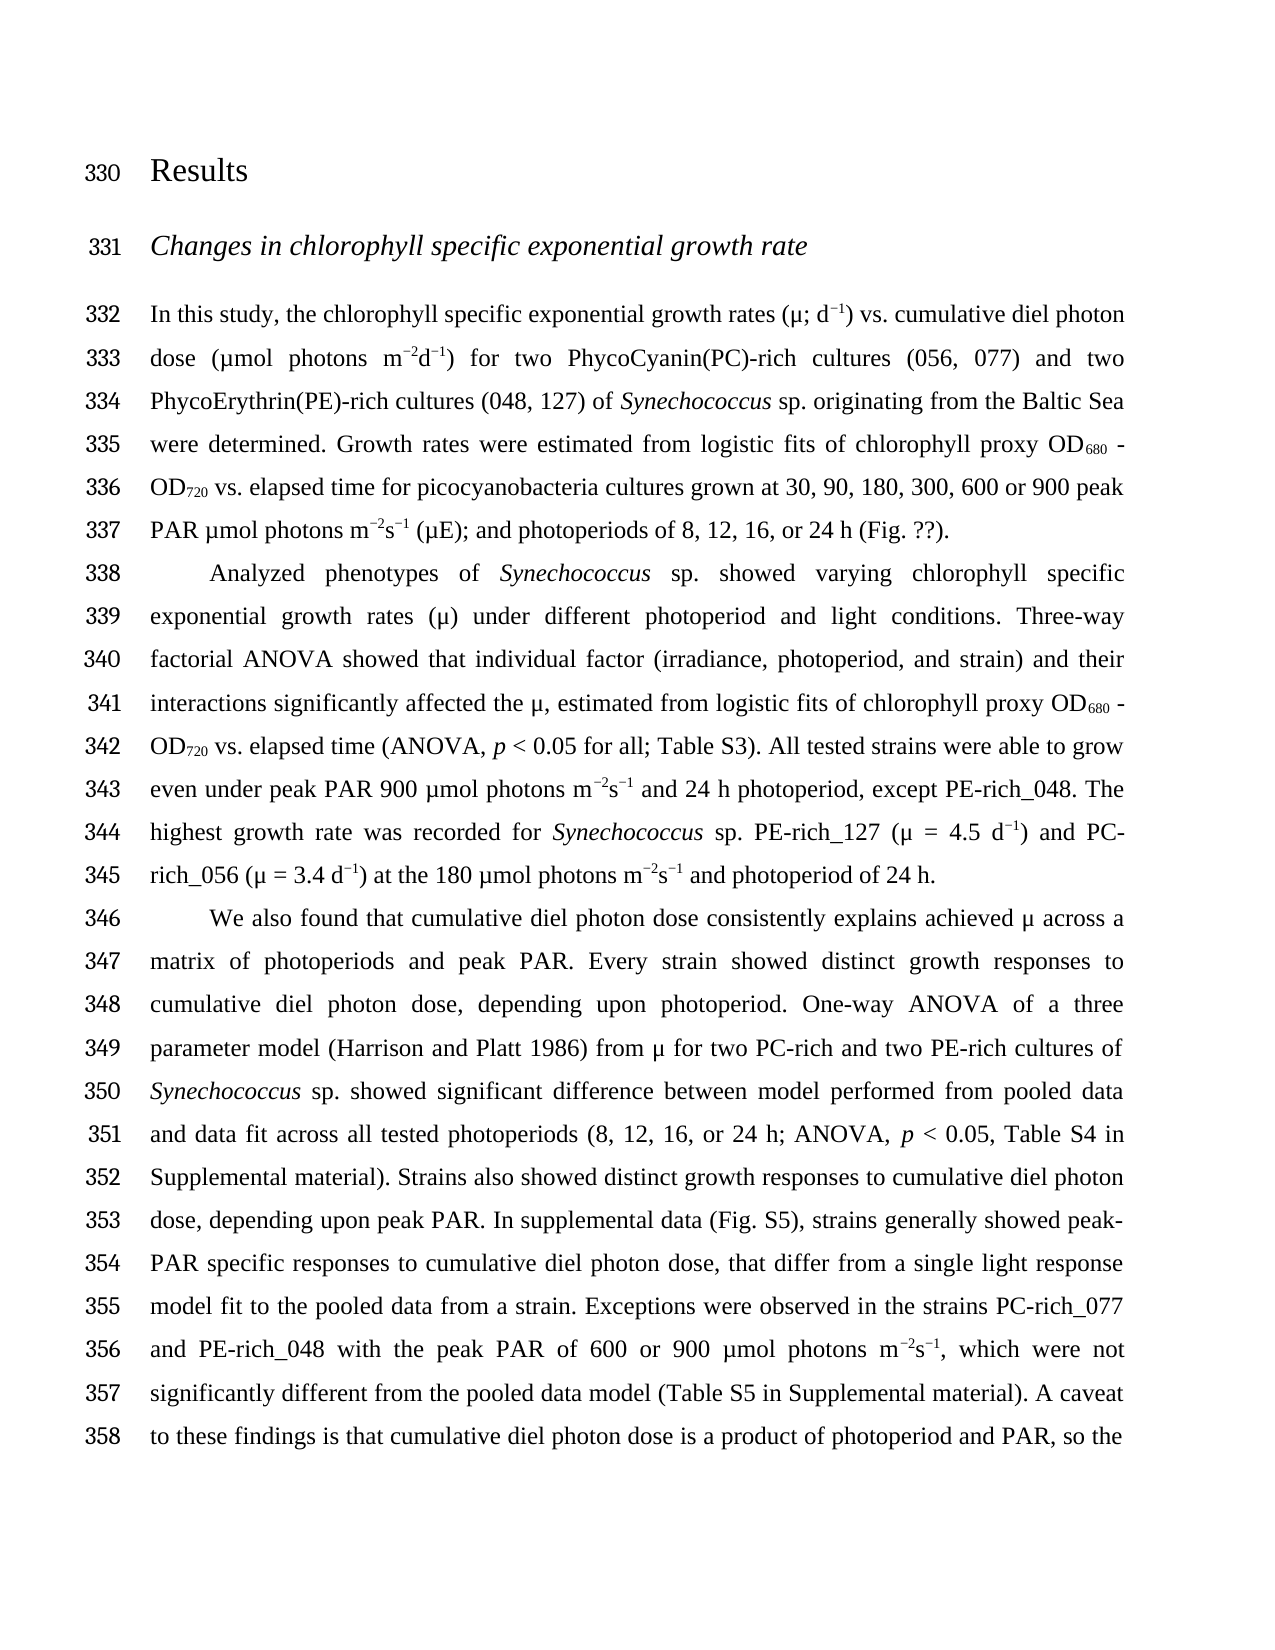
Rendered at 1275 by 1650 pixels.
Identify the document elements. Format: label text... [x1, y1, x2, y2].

text In this study, the chlorophyll specific exponential growth rates (μ; d−1) vs. cumulative diel photon dose (µmol photons m−2d−1) for two PhycoCyanin(PC)-rich cultures (056, 077) and two PhycoErythrin(PE)-rich cultures (048, 127) of Synechococcus sp. originating from the Baltic Sea were determined. Growth rates were estimated from logistic fits of chlorophyll proxy OD680 - OD720 vs. elapsed time for picocyanobacteria cultures grown at 30, 90, 180, 300, 600 or 900 peak PAR µmol photons m−2s−1 (µE); and photoperiods of 8, 12, 16, or 24 h (Fig. ??). [150, 299, 1125, 544]
text Analyzed phenotypes of Synechococcus sp. showed varying chlorophyll specific exponential growth rates (μ) under different photoperiod and light conditions. Three-way factorial ANOVA showed that individual factor (irradiance, photoperiod, and strain) and their interactions significantly affected the μ, estimated from logistic fits of chlorophyll proxy OD680 - OD720 vs. elapsed time (ANOVA, p < 0.05 for all; Table S3). All tested strains were able to grow even under peak PAR 900 µmol photons m−2s−1 and 24 h photoperiod, except PE-rich_048. The highest growth rate was recorded for Synechococcus sp. PE-rich_127 (μ = 4.5 d−1) and PC-rich_056 (μ = 3.4 d−1) at the 180 µmol photons m−2s−1 and photoperiod of 24 h. [150, 558, 1125, 889]
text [150, 903, 1125, 1449]
subtitle Changes in chlorophyll specific exponential growth rate [150, 228, 1125, 262]
subtitle Results [150, 150, 1125, 188]
